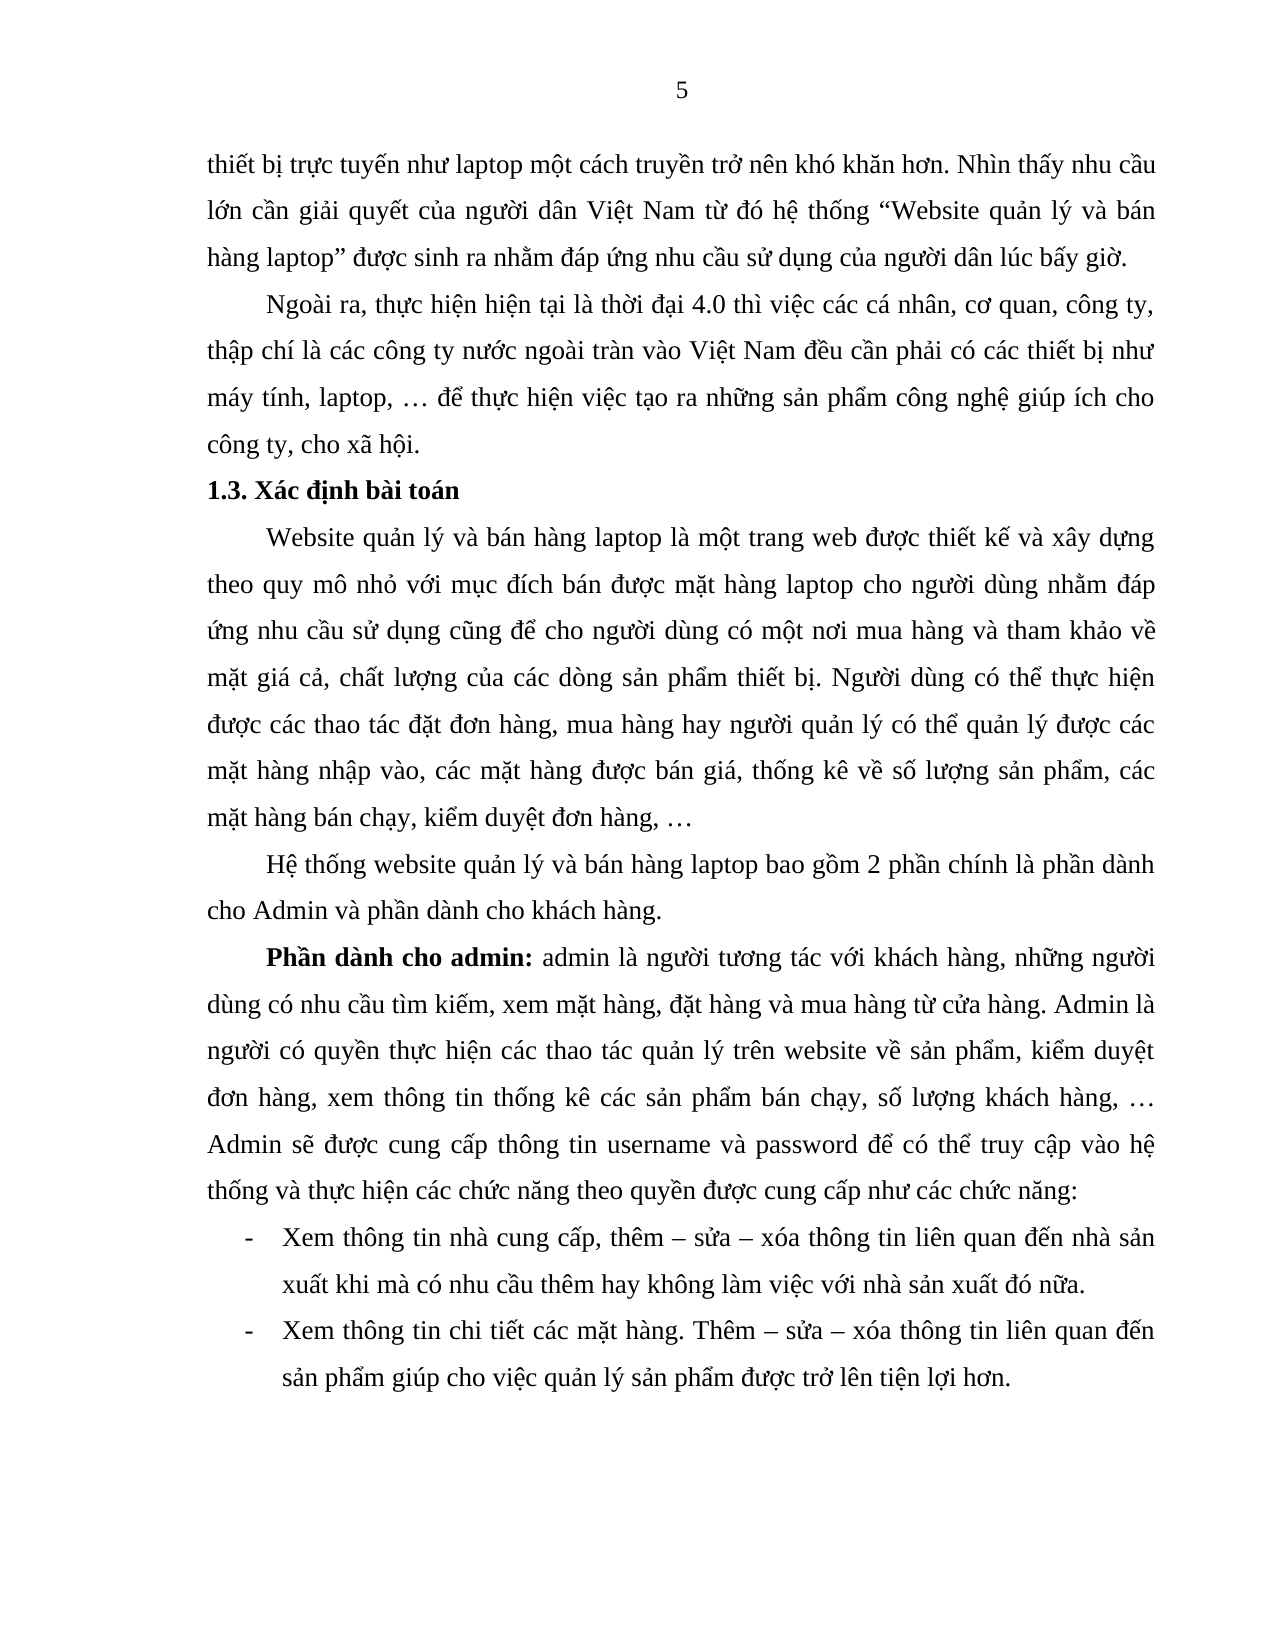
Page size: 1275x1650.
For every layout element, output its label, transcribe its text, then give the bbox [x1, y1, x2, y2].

list Xem thông tin chi tiết các mặt hàng. Thêm – sửa – xóa thông tin liên quan đến sản phẩm giúp cho việc quản lý sản phẩm được trở lên tiện lợi hơn. [244, 1314, 1157, 1392]
text Ngoài ra, thực hiện hiện tại là thời đại 4.0 thì việc các cá nhân, cơ quan, công ty, thập chí là các công ty nước ngoài tràn vào Việt Nam đều cần phải có các thiết bị như máy tính, laptop, … để thực hiện việc tạo ra những sản phẩm công nghệ giúp ích cho công ty, cho xã hội. [207, 288, 1157, 459]
text Website quản lý và bán hàng laptop là một trang web được thiết kế và xây dựng theo quy mô nhỏ với mục đích bán được mặt hàng laptop cho người dùng nhằm đáp ứng nhu cầu sử dụng cũng để cho người dùng có một nơi mua hàng và tham khảo về mặt giá cả, chất lượng của các dòng sản phẩm thiết bị. Người dùng có thể thực hiện được các thao tác đặt đơn hàng, mua hàng hay người quản lý có thể quản lý được các mặt hàng nhập vào, các mặt hàng được bán giá, thống kê về số lượng sản phẩm, các mặt hàng bán chạy, kiểm duyệt đơn hàng, … [207, 521, 1157, 832]
list Xem thông tin nhà cung cấp, thêm – sửa – xóa thông tin liên quan đến nhà sản xuất khi mà có nhu cầu thêm hay không làm việc với nhà sản xuất đó nữa. [244, 1221, 1157, 1299]
text Hệ thống website quản lý và bán hàng laptop bao gồm 2 phần chính là phần dành cho Admin và phần dành cho khách hàng. [207, 848, 1157, 926]
text Phần dành cho admin: admin là người tương tác với khách hàng, những người dùng có nhu cầu tìm kiếm, xem mặt hàng, đặt hàng và mua hàng từ cửa hàng. Admin là người có quyền thực hiện các thao tác quản lý trên website về sản phẩm, kiểm duyệt đơn hàng, xem thông tin thống kê các sản phẩm bán chạy, số lượng khách hàng, … Admin sẽ được cung cấp thông tin username và password để có thể truy cập vào hệ thống và thực hiện các chức năng theo quyền được cung cấp như các chức năng: [207, 941, 1157, 1206]
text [207, 148, 1157, 272]
list Xác định bài toán [207, 474, 1157, 506]
